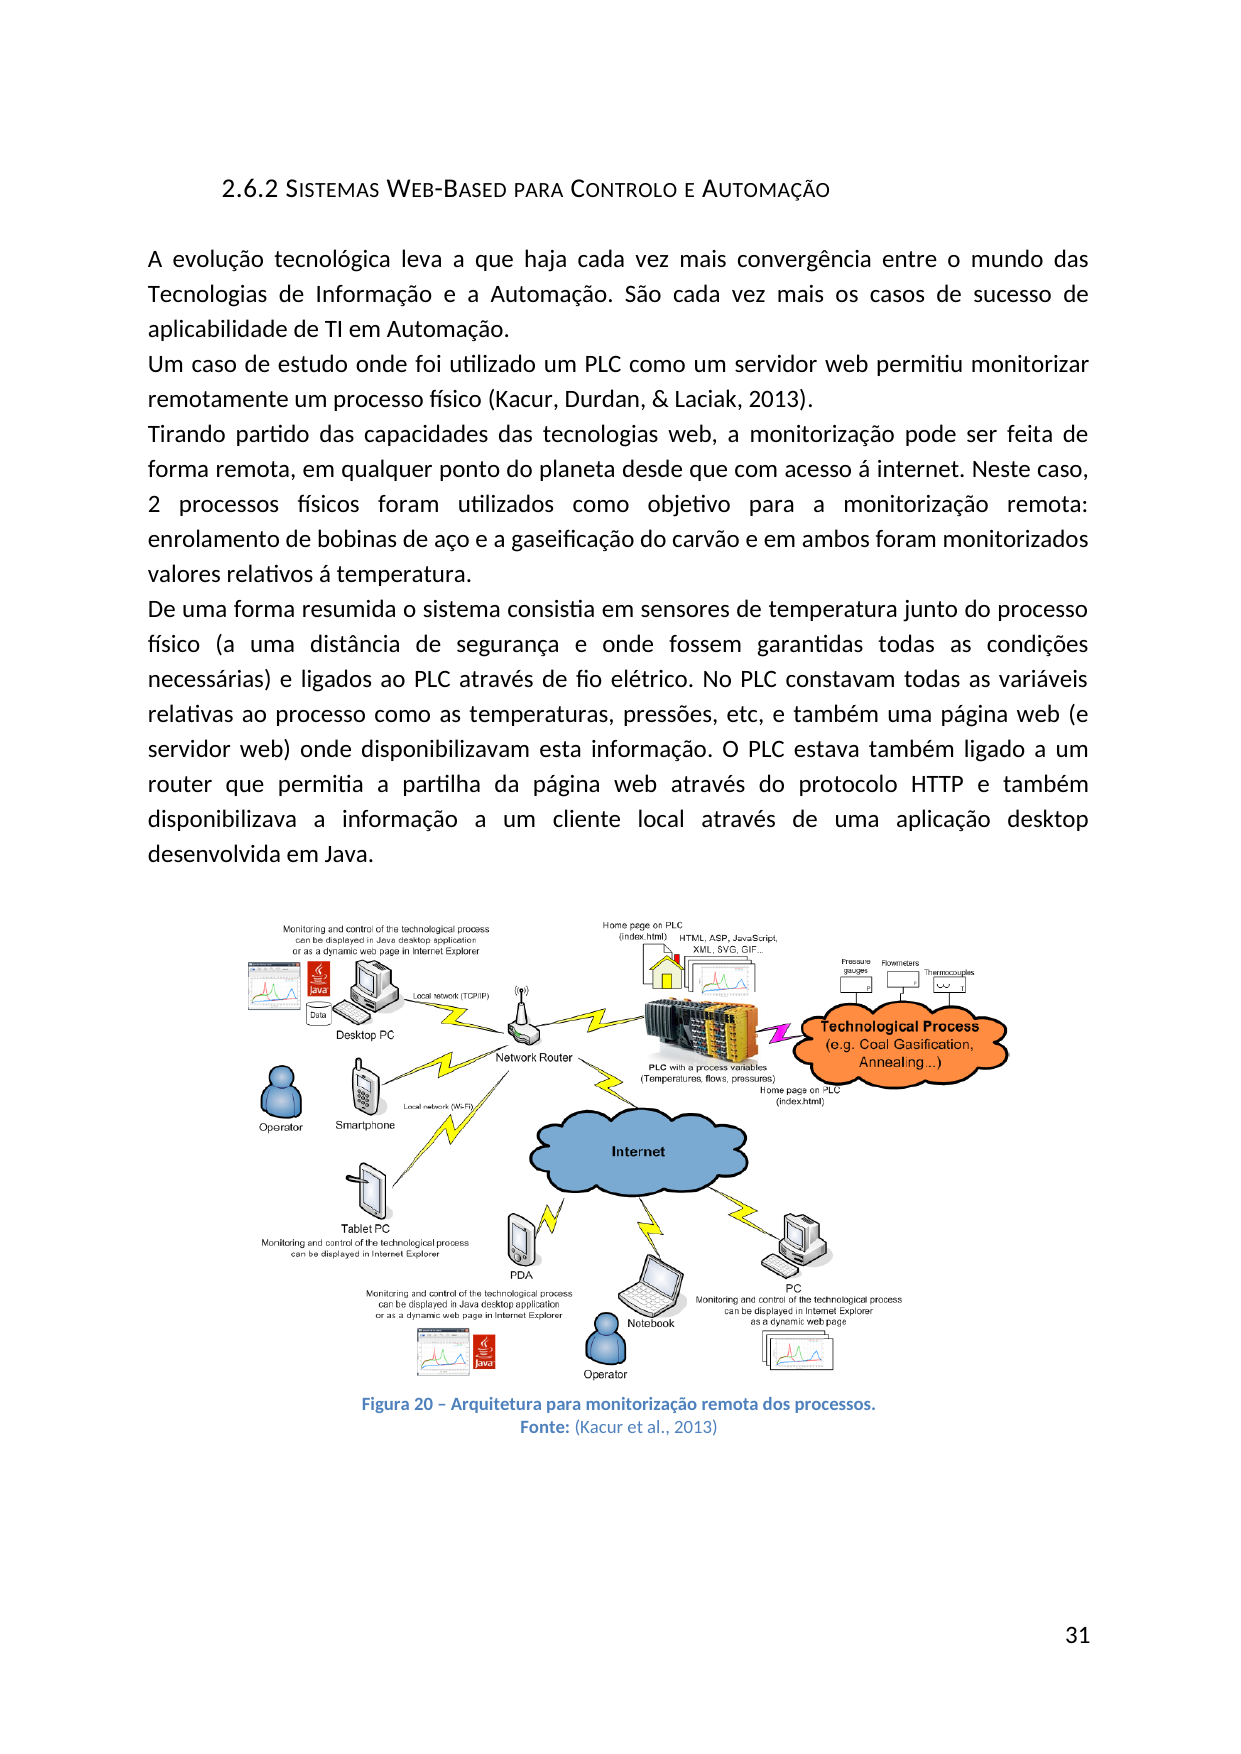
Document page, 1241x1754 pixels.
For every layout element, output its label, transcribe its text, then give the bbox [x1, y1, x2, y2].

text Figura 20 – Arquitetura para monitorização remota dos processos. [148, 1392, 1090, 1415]
text Um caso de estudo onde foi utilizado um PLC como um servidor web permitiu monitorizar remotamente um processo físico (Kacur, Durdan, & Laciak, 2013). [148, 348, 1090, 414]
text Tirando partido das capacidades das tecnologias web, a monitorização pode ser feita de forma remota, em qualquer ponto do planeta desde que com acesso á internet. Neste caso, 2 processos físicos foram utilizados como objetivo para a monitorização remota: enrolamento de bobinas de aço e a gaseificação do carvão e em ambos foram monitorizados valores relativos á temperatura. [148, 418, 1090, 589]
text De uma forma resumida o sistema consistia em sensores de temperatura junto do processo físico (a uma distância de segurança e onde fossem garantidas todas as condições necessárias) e ligados ao PLC através de fio elétrico. No PLC constavam todas as variáveis relativas ao processo como as temperaturas, pressões, etc, e também uma página web (e servidor web) onde disponibilizavam esta informação. O PLC estava também ligado a um router que permitia a partilha da página web através do protocolo HTTP e também disponibilizava a informação a um cliente local através de uma aplicação desktop desenvolvida em Java. [148, 593, 1090, 869]
subtitle 2.6.2 Sistemas Web-Based para Controlo e Automação [148, 171, 1090, 204]
text A evolução tecnológica leva a que haja cada vez mais convergência entre o mundo das Tecnologias de Informação e a Automação. São cada vez mais os casos de sucesso de aplicabilidade de TI em Automação. [148, 243, 1090, 344]
text Fonte: (Kacur et al., 2013) [148, 1415, 1090, 1438]
picture [221, 908, 1017, 1388]
